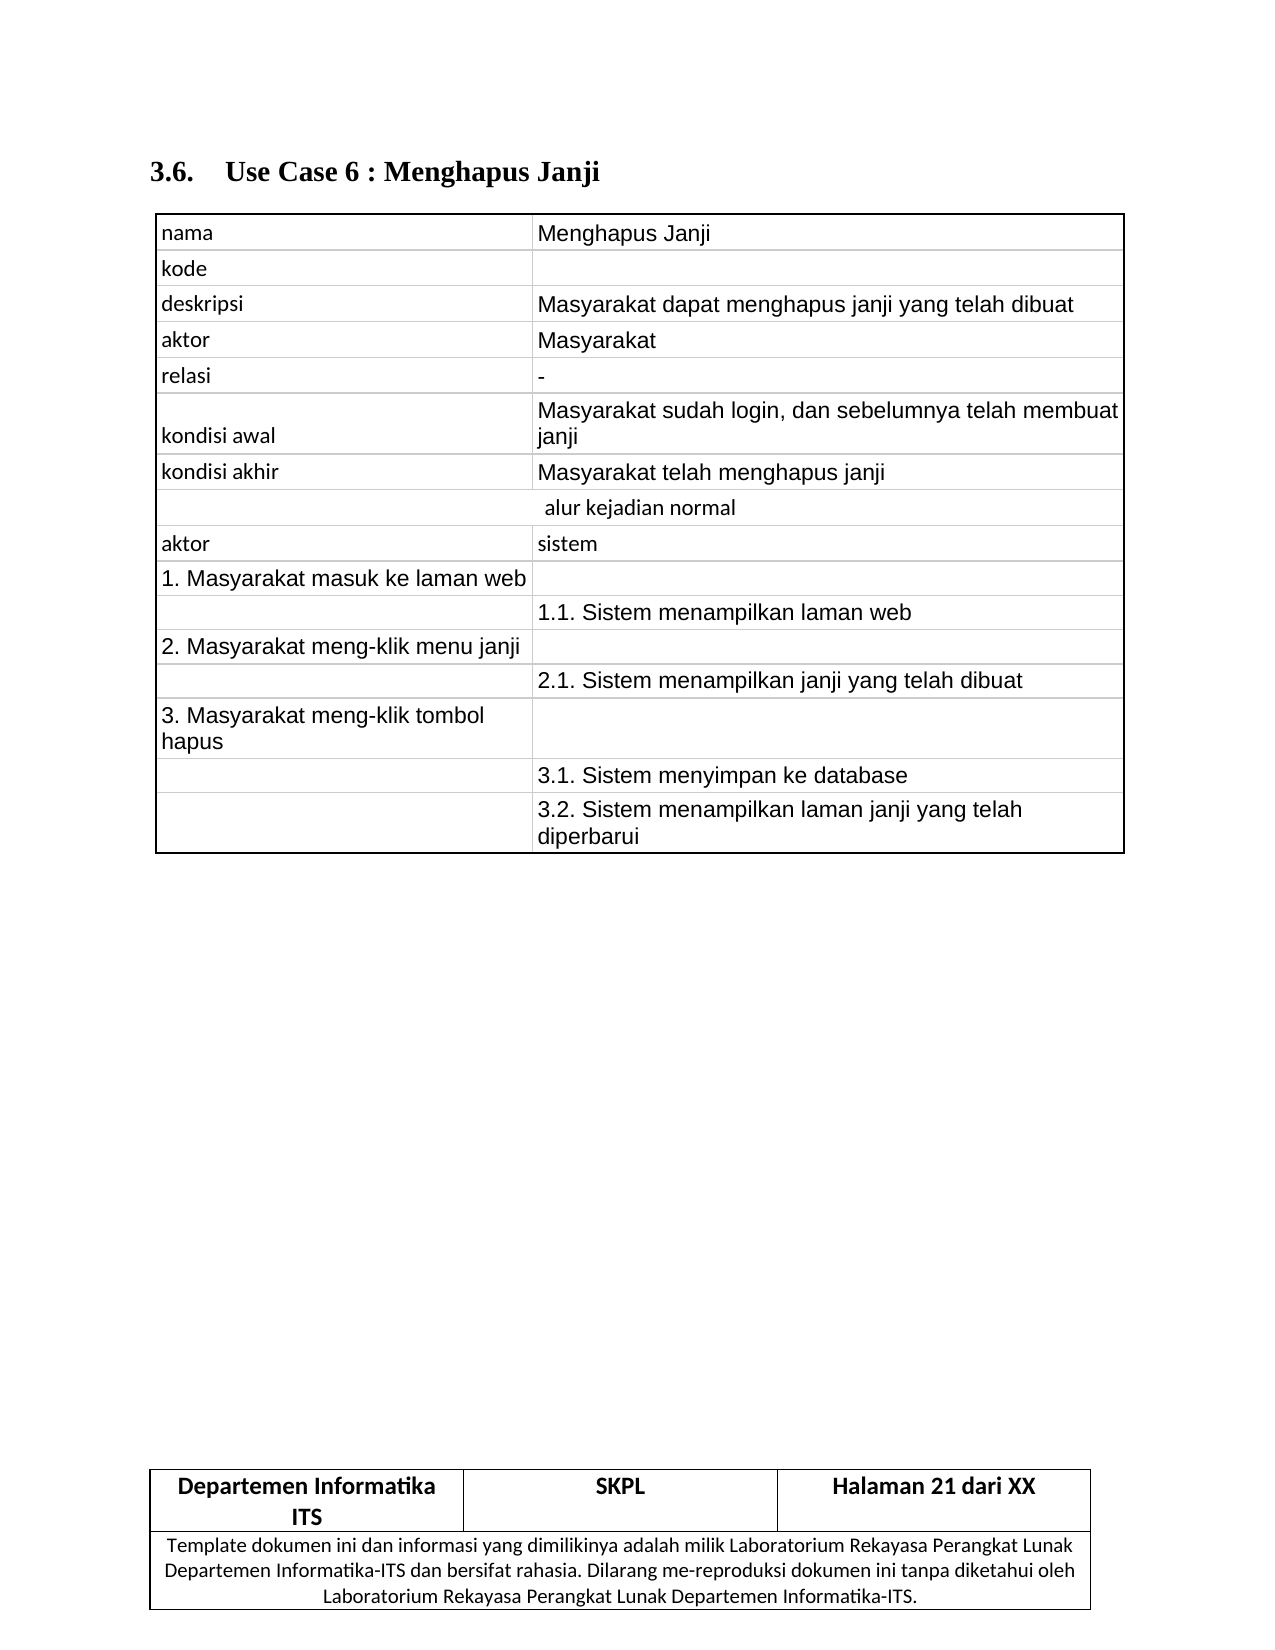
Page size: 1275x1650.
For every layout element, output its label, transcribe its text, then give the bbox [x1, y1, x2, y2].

table_cell [533, 630, 1123, 663]
table_cell [533, 562, 1123, 594]
table_cell 1. Masyarakat masuk ke laman web [157, 562, 532, 594]
table_cell alur kejadian normal [157, 490, 1123, 524]
table_cell 1.1. Sistem menampilkan laman web [533, 596, 1123, 629]
table_cell 3. Masyarakat meng-klik tombol hapus [157, 699, 532, 757]
table_cell 2.1. Sistem menampilkan janji yang telah dibuat [533, 665, 1123, 697]
table_cell 3.1. Sistem menyimpan ke database [533, 759, 1123, 792]
table_cell sistem [533, 526, 1123, 560]
table_cell 3.2. Sistem menampilkan laman janji yang telah diperbarui [533, 793, 1123, 852]
table_cell kode [157, 251, 532, 285]
table_cell [533, 699, 1123, 757]
table_cell deskripsi [157, 286, 532, 321]
table_cell [157, 596, 532, 629]
table_cell [157, 793, 532, 852]
table_cell relasi [157, 358, 532, 392]
table_cell aktor [157, 526, 532, 560]
table_cell 2. Masyarakat meng-klik menu janji [157, 630, 532, 663]
table_cell kondisi akhir [157, 455, 532, 489]
table_cell Masyarakat dapat menghapus janji yang telah dibuat [533, 286, 1123, 321]
table_cell [157, 759, 532, 792]
table_cell aktor [157, 322, 532, 356]
table_cell Masyarakat sudah login, dan sebelumnya telah membuat janji [533, 394, 1123, 453]
subtitle Use Case 6 : Menghapus Janji [150, 154, 1125, 188]
table_cell [157, 665, 532, 697]
table_header Menghapus Janji [533, 215, 1123, 249]
table_cell - [533, 358, 1123, 392]
table_header nama [157, 215, 532, 249]
table_cell Masyarakat [533, 322, 1123, 356]
table_cell kondisi awal [157, 394, 532, 453]
table_cell Masyarakat telah menghapus janji [533, 455, 1123, 489]
table_cell [533, 251, 1123, 285]
